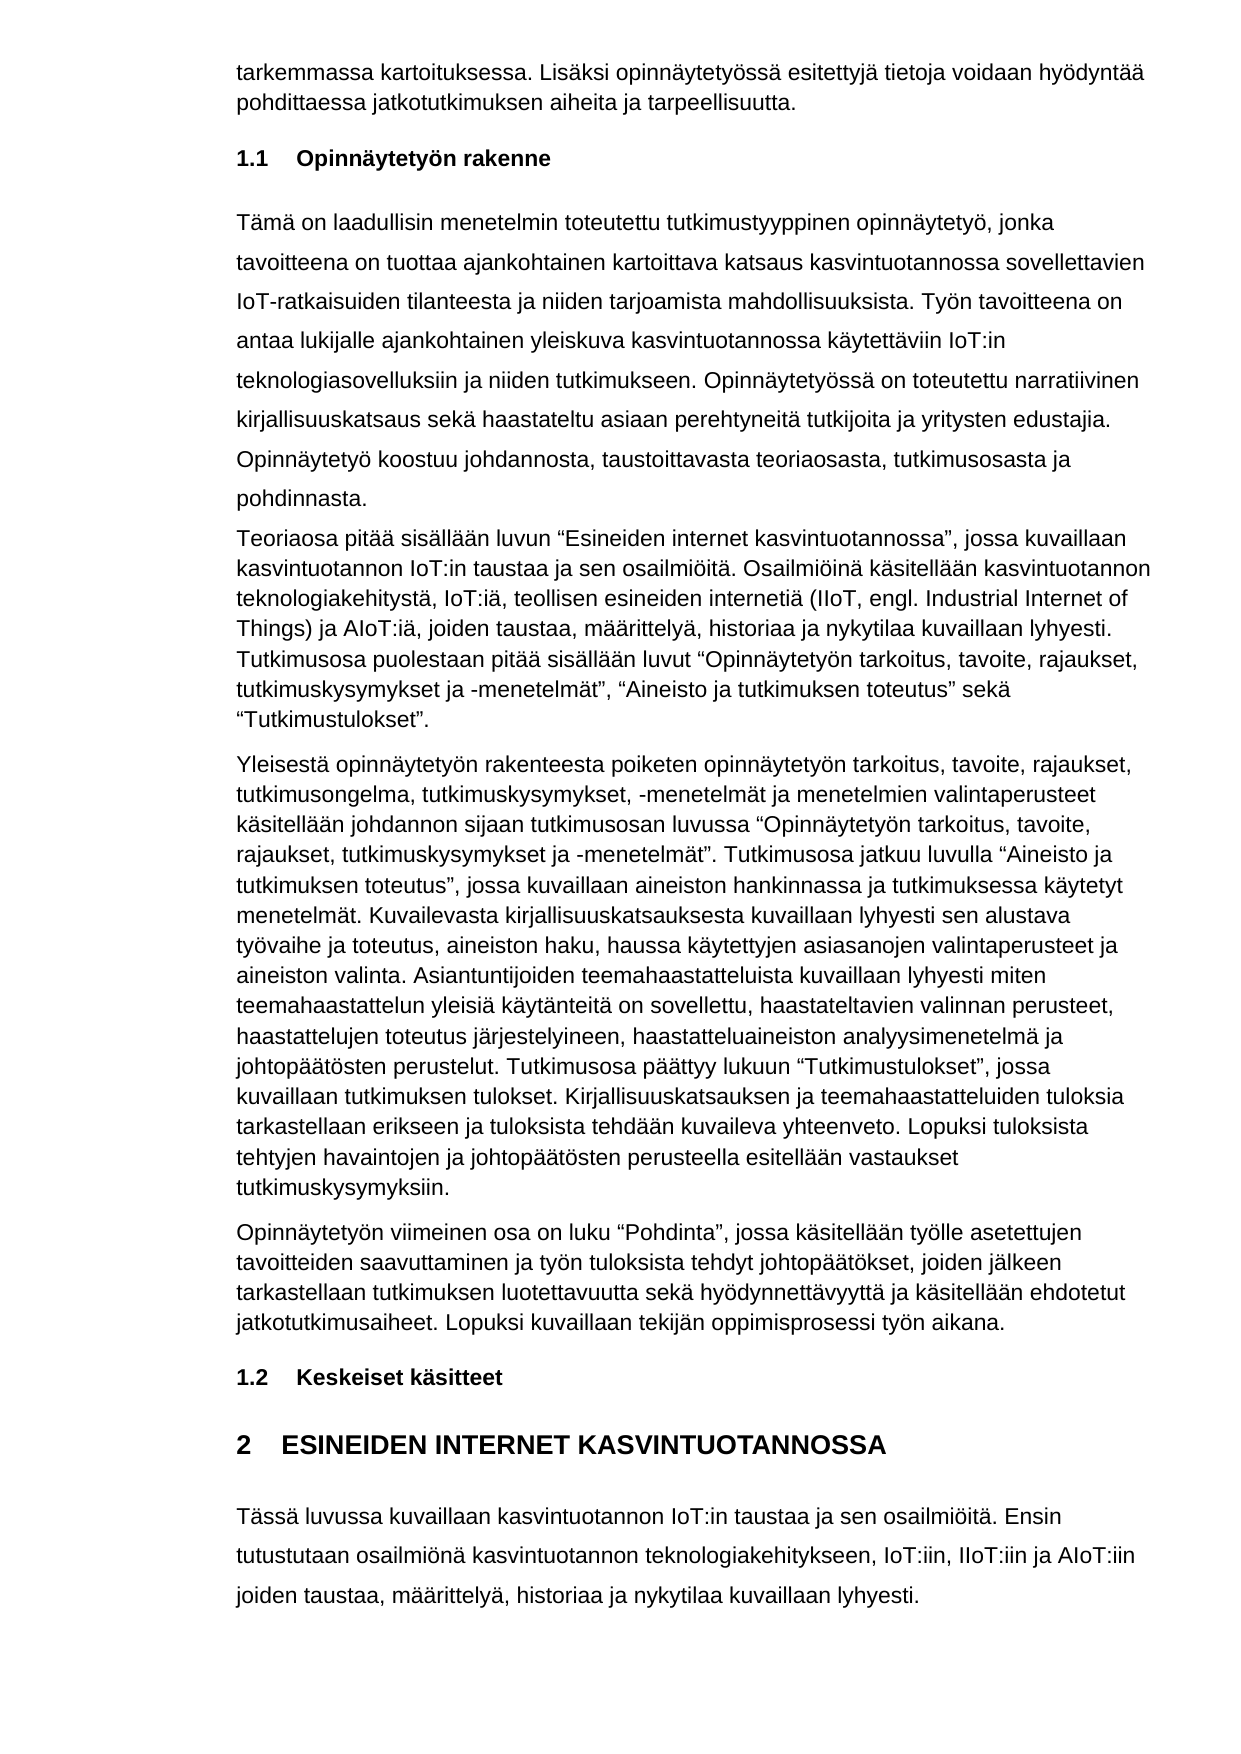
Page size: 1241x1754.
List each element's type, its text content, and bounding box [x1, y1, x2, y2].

subtitle Opinnäytetyön rakenne [236, 144, 1152, 171]
text Yleisestä opinnäytetyön rakenteesta poiketen opinnäytetyön tarkoitus, tavoite, rajaukset, tutkimusongelma, tutkimuskysymykset, -menetelmät ja menetelmien valintaperusteet käsitellään johdannon sijaan tutkimusosan luvussa “Opinnäytetyön tarkoitus, tavoite, rajaukset, tutkimuskysymykset ja -menetelmät”. Tutkimusosa jatkuu luvulla “Aineisto ja tutkimuksen toteutus”, jossa kuvaillaan aineiston hankinnassa ja tutkimuksessa käytetyt menetelmät. Kuvailevasta kirjallisuuskatsauksesta kuvaillaan lyhyesti sen alustava työvaihe ja toteutus, aineiston haku, haussa käytettyjen asiasanojen valintaperusteet ja aineiston valinta. Asiantuntijoiden teemahaastatteluista kuvaillaan lyhyesti miten teemahaastattelun yleisiä käytänteitä on sovellettu, haastateltavien valinnan perusteet, haastattelujen toteutus järjestelyineen, haastatteluaineiston analyysimenetelmä ja johtopäätösten perustelut. Tutkimusosa päättyy lukuun “Tutkimustulokset”, jossa kuvaillaan tutkimuksen tulokset. Kirjallisuuskatsauksen ja teemahaastatteluiden tuloksia tarkastellaan erikseen ja tuloksista tehdään kuvaileva yhteenveto. Lopuksi tuloksista tehtyjen havaintojen ja johtopäätösten perusteella esitellään vastaukset tutkimuskysymyksiin. [236, 751, 1152, 1200]
text Teoriaosa pitää sisällään luvun “Esineiden internet kasvintuotannossa”, jossa kuvaillaan kasvintuotannon IoT:in taustaa ja sen osailmiöitä. Osailmiöinä käsitellään kasvintuotannon teknologiakehitystä, IoT:iä, teollisen esineiden internetiä (IIoT, engl. Industrial Internet of Things) ja AIoT:iä, joiden taustaa, määrittelyä, historiaa ja nykytilaa kuvaillaan lyhyesti. Tutkimusosa puolestaan pitää sisällään luvut “Opinnäytetyön tarkoitus, tavoite, rajaukset, tutkimuskysymykset ja -menetelmät”, “Aineisto ja tutkimuksen toteutus” sekä “Tutkimustulokset”. [236, 525, 1152, 732]
subtitle ESINEIDEN INTERNET KASVINTUOTANNOSSA [236, 1429, 1152, 1460]
subtitle Keskeiset käsitteet [236, 1364, 1152, 1391]
text Opinnäytetyön viimeinen osa on luku “Pohdinta”, jossa käsitellään työlle asetettujen tavoitteiden saavuttaminen ja työn tuloksista tehdyt johtopäätökset, joiden jälkeen tarkastellaan tutkimuksen luotettavuutta sekä hyödynnettävyyttä ja käsitellään ehdotetut jatkotutkimusaiheet. Lopuksi kuvaillaan tekijän oppimisprosessi työn aikana. [236, 1218, 1152, 1336]
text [236, 59, 1152, 116]
